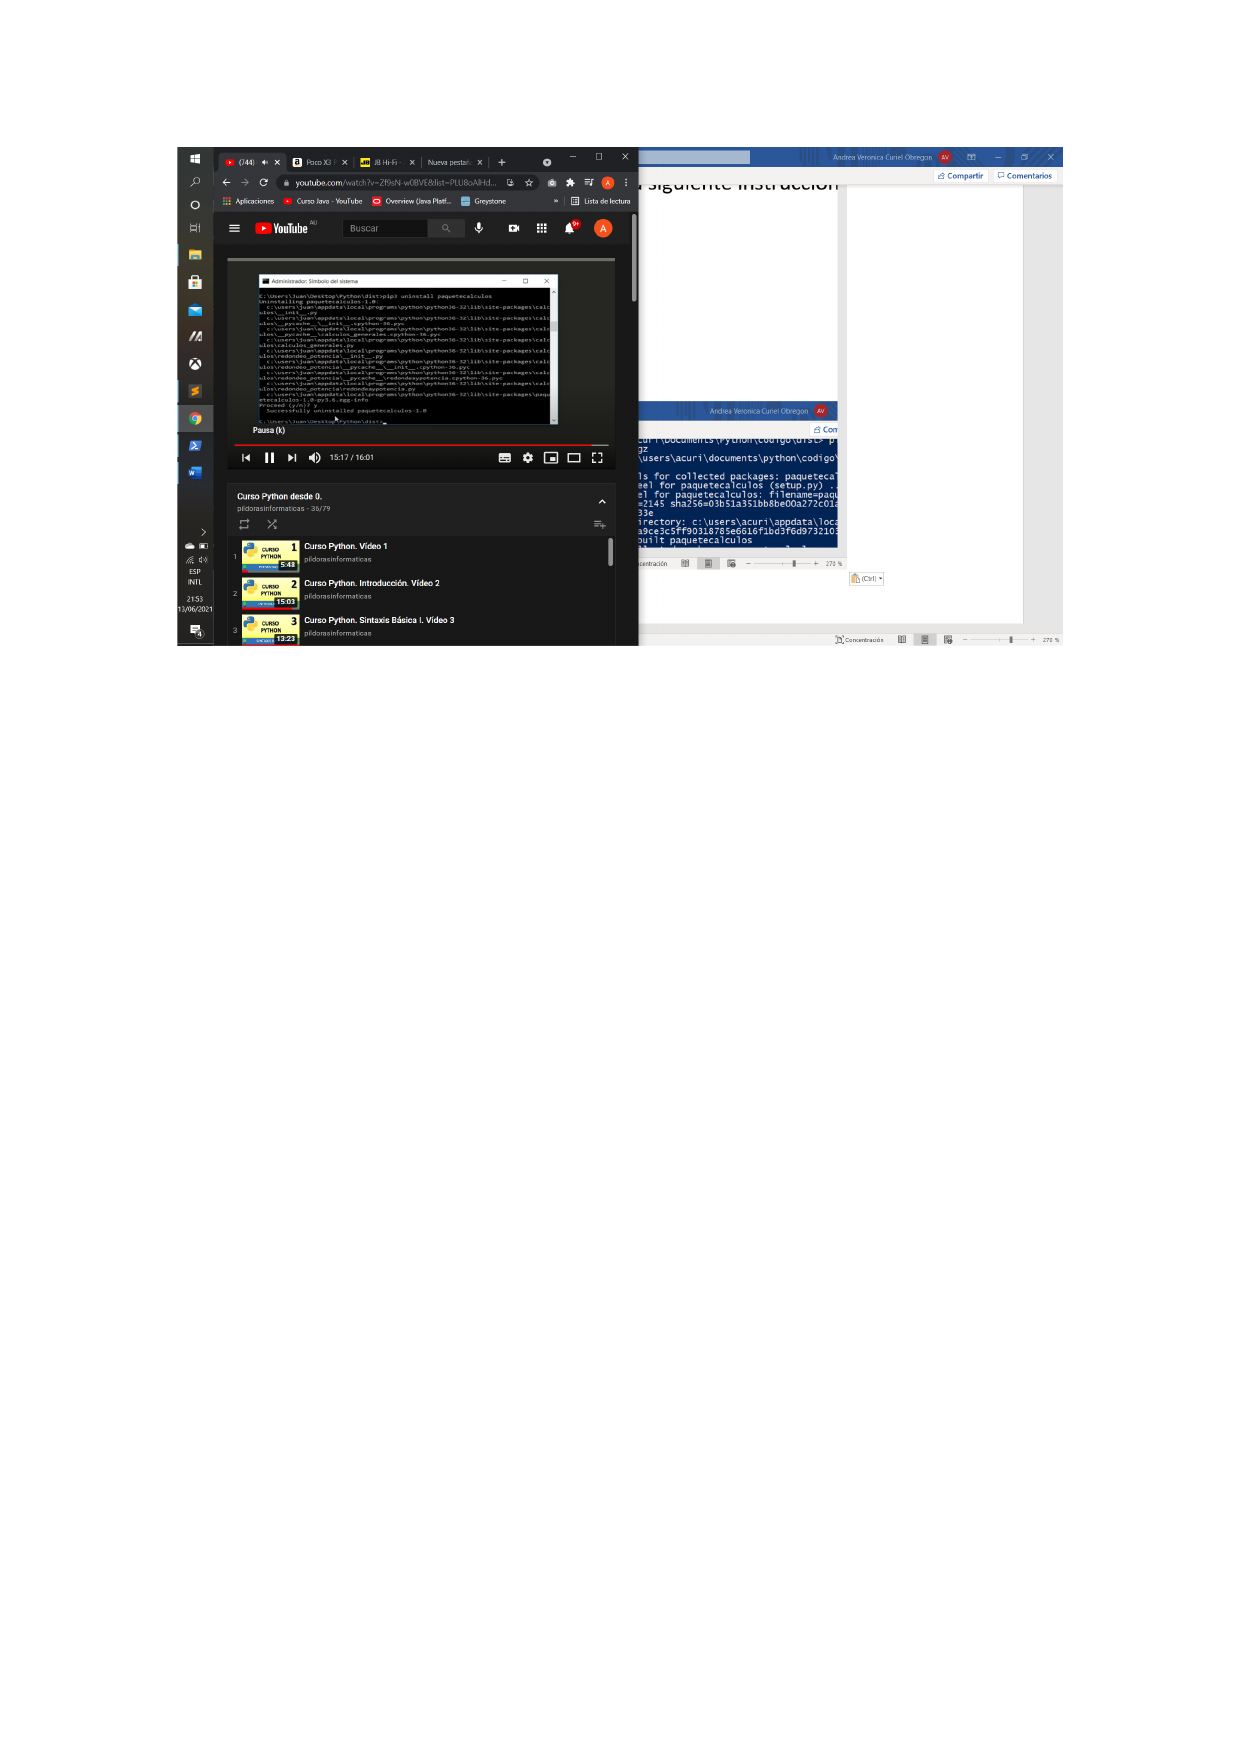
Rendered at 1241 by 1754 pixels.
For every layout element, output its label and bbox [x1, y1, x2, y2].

picture [177, 147, 1063, 646]
